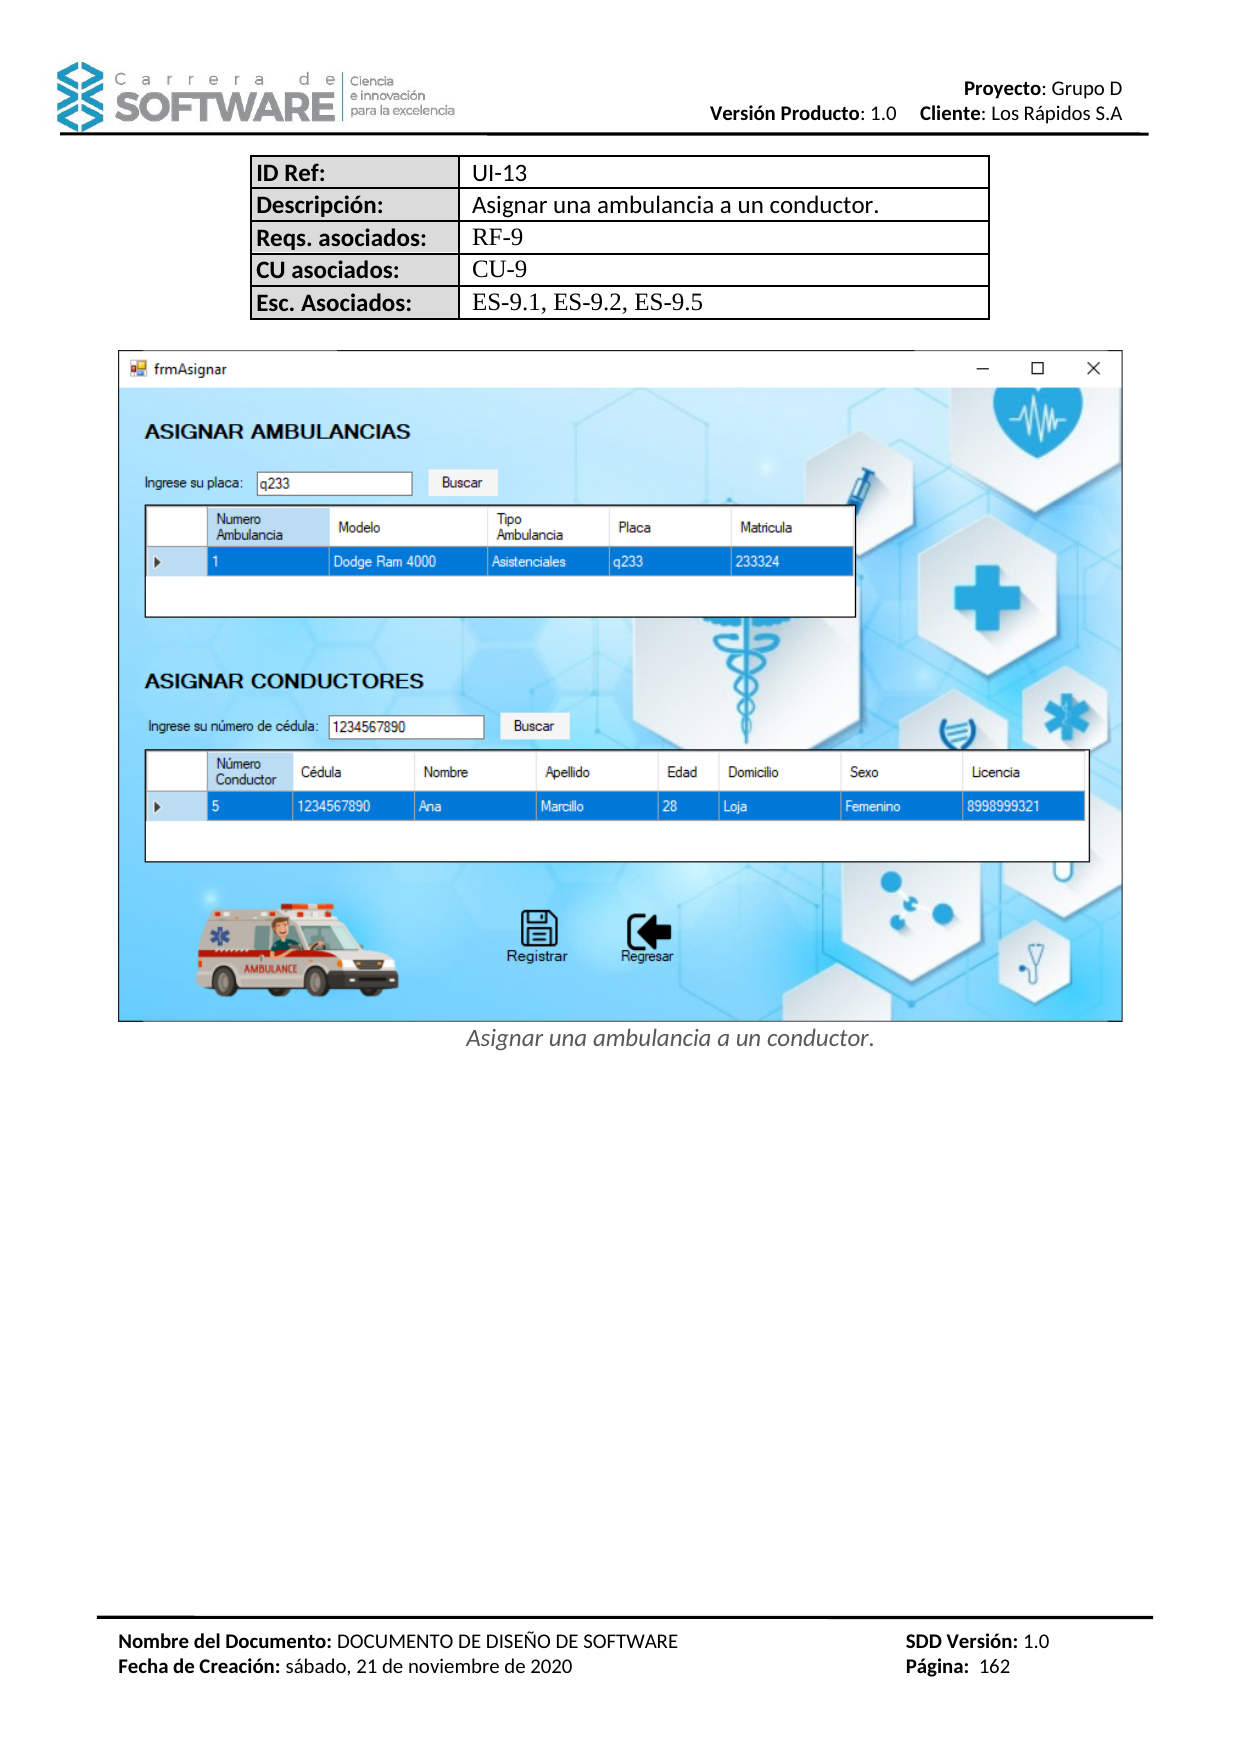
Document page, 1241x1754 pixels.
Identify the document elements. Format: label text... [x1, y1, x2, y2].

table_cell RF-9 [460, 222, 988, 252]
table_cell CU asociados: [252, 255, 458, 285]
table_cell CU-9 [460, 255, 988, 285]
table_header ID Ref: [252, 157, 458, 187]
text Asignar una ambulancia a un conductor. [222, 1022, 1122, 1053]
picture [46, 46, 461, 154]
table_cell Reqs. asociados: [252, 222, 458, 252]
table_cell Esc. Asociados: [252, 287, 458, 318]
table_cell ES-9.1, ES-9.2, ES-9.5 [460, 287, 988, 318]
table_header UI-13 [460, 157, 988, 187]
picture [118, 350, 1123, 1022]
table_cell Asignar una ambulancia a un conductor. [460, 189, 988, 220]
table_cell Descripción: [252, 189, 458, 220]
